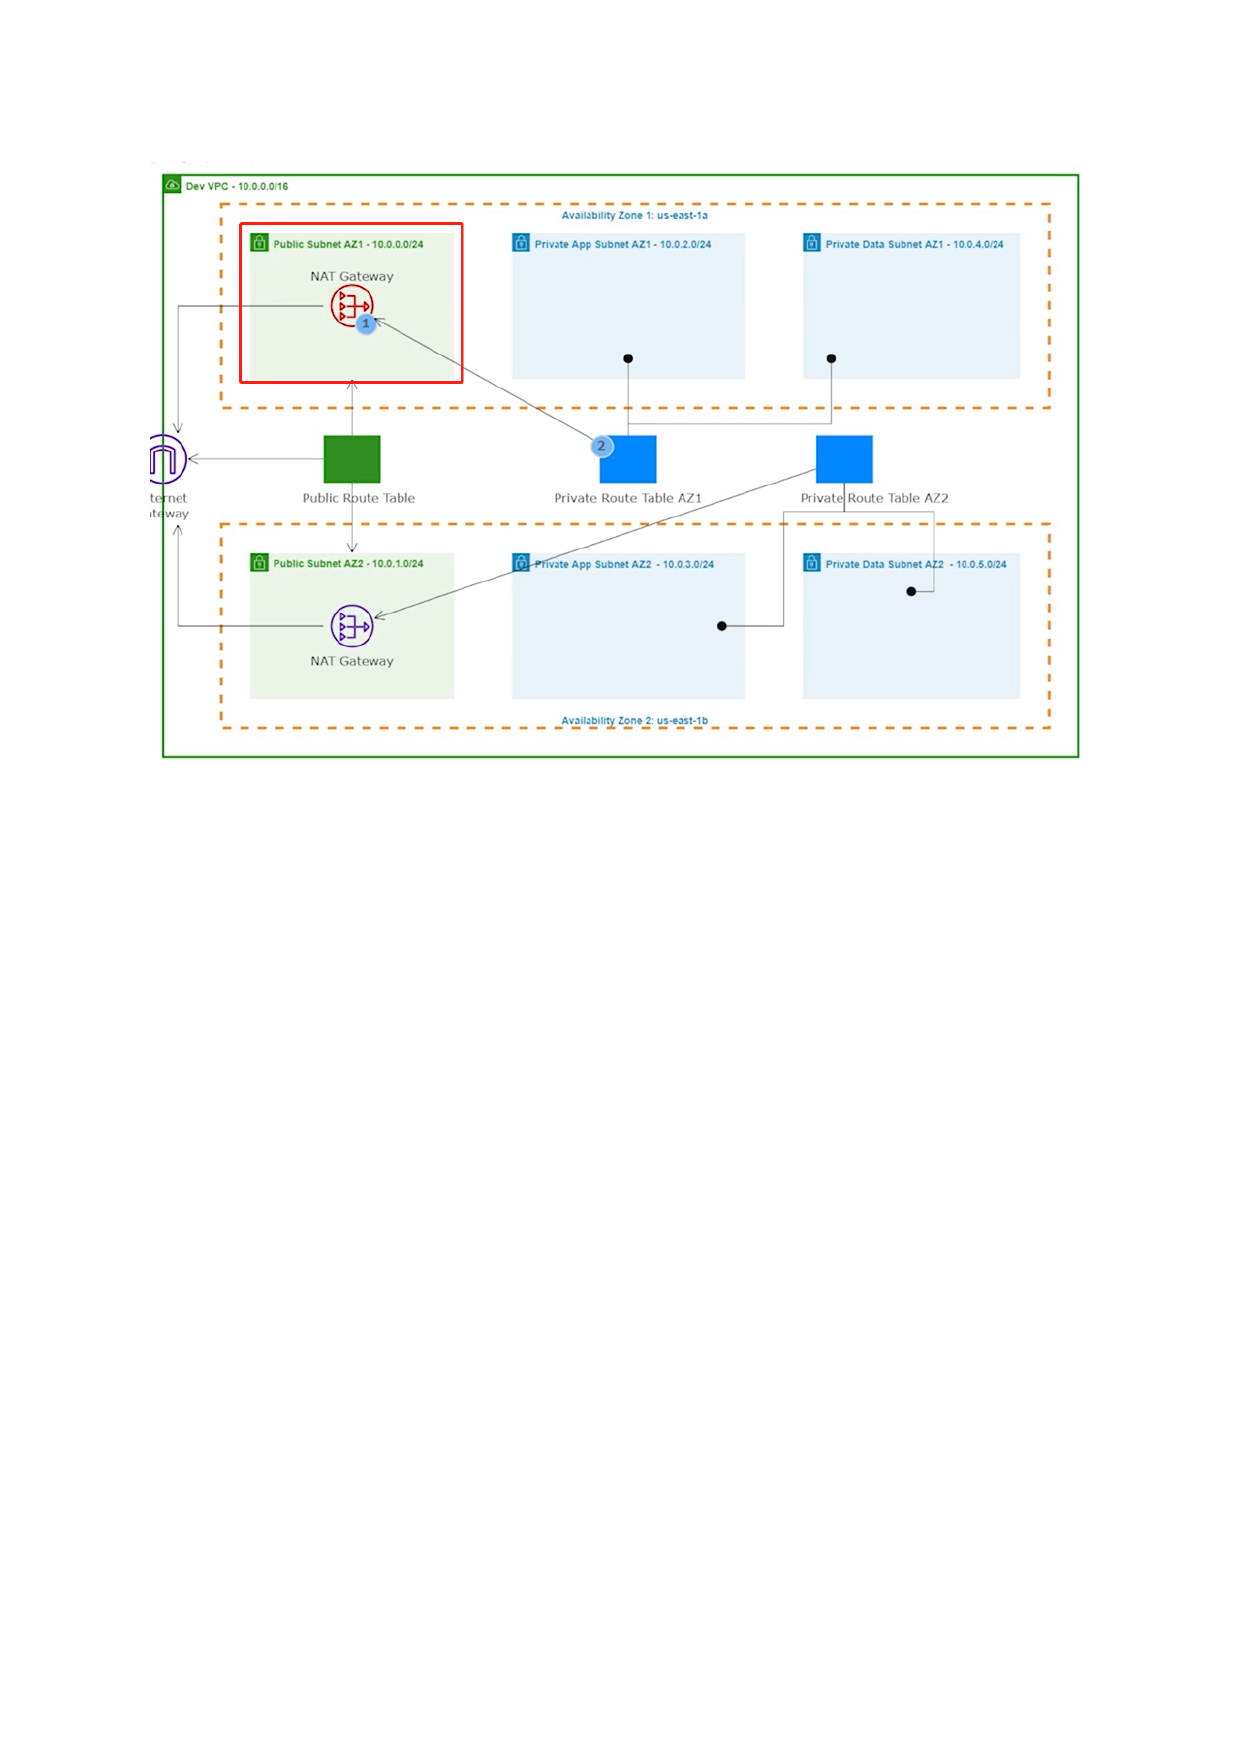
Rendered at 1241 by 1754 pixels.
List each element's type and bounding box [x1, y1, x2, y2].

picture [150, 162, 1091, 775]
